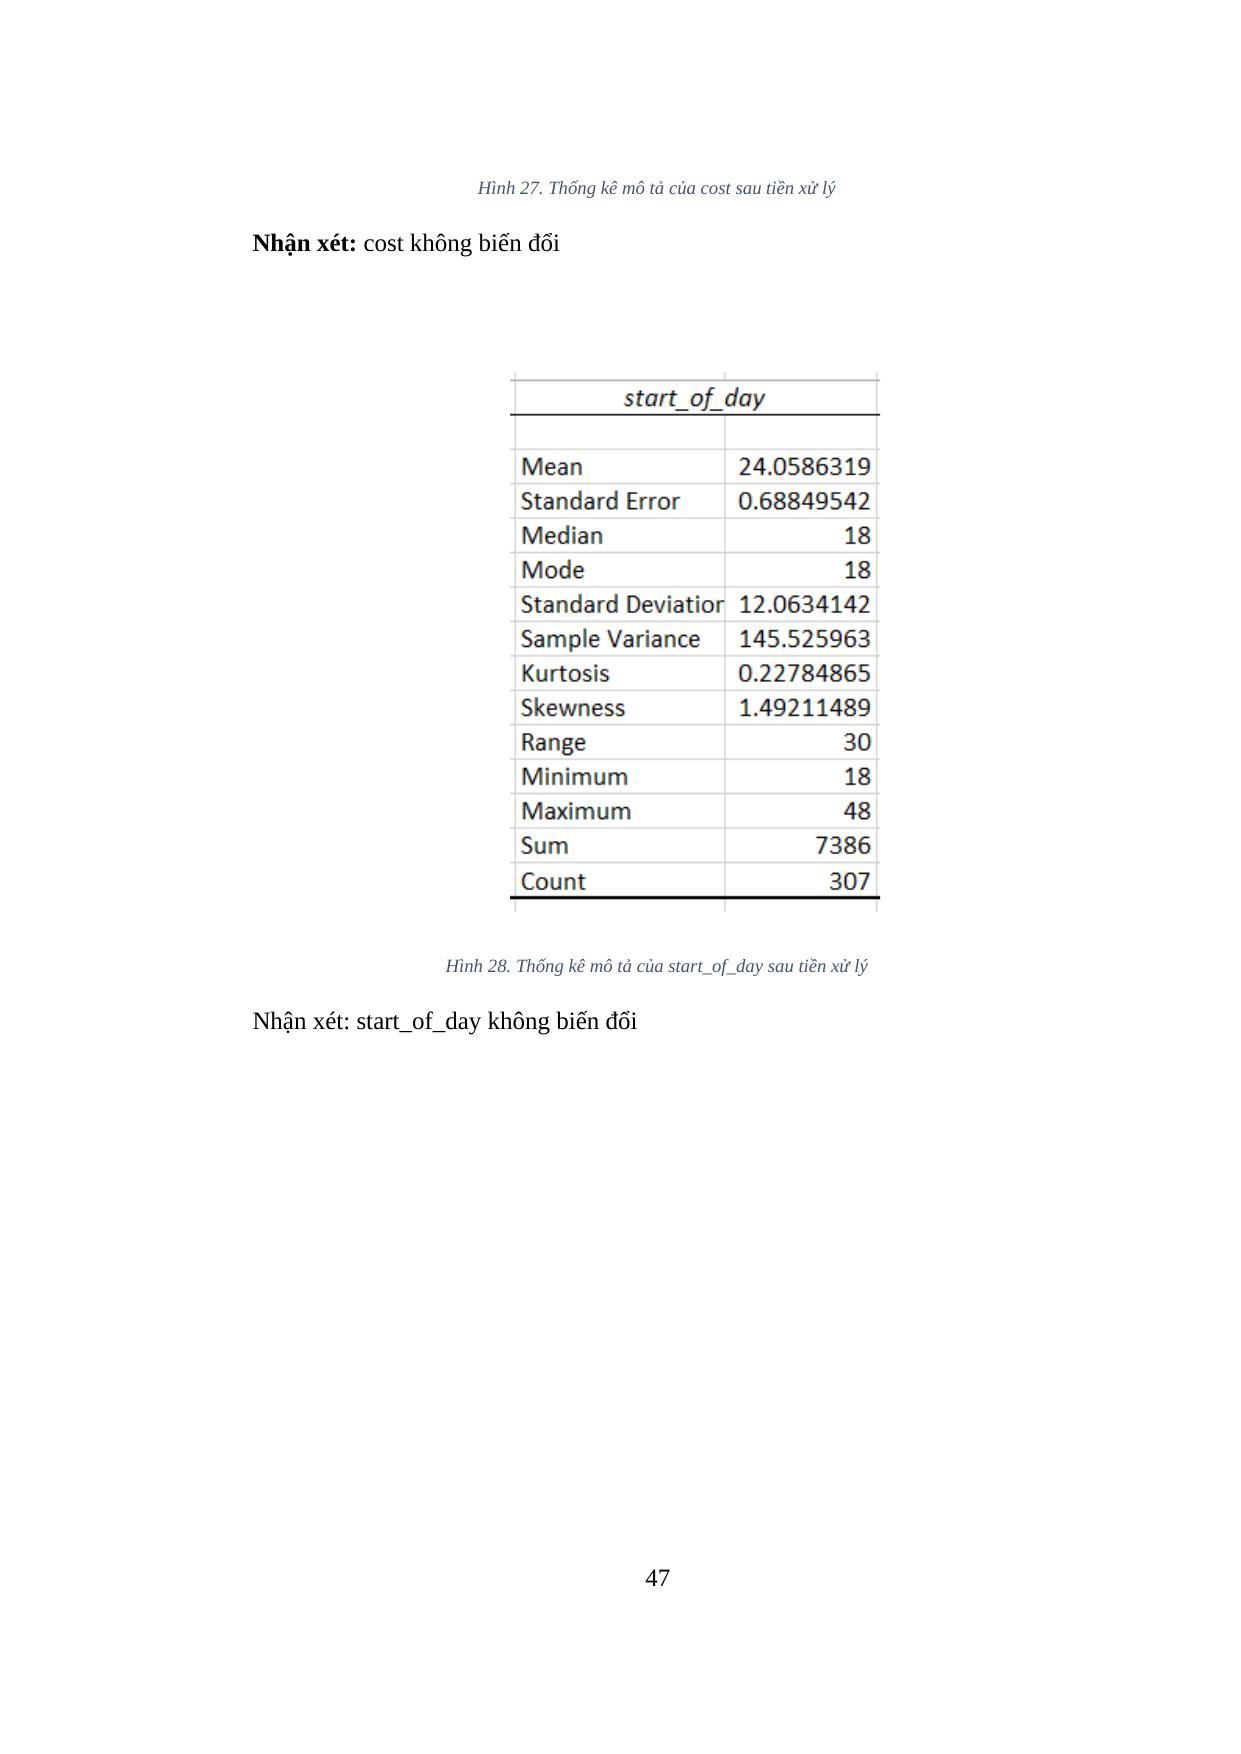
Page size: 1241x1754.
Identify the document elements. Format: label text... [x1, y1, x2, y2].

text Nhận xét: start_of_day không biến đổi [177, 1006, 1063, 1034]
text Hình 27. Thống kê mô tả của cost sau tiền xử lý [177, 177, 1063, 199]
text Nhận xét: cost không biến đổi [177, 228, 1063, 257]
picture [510, 372, 881, 912]
text Hình 28. Thống kê mô tả của start_of_day sau tiền xử lý [177, 955, 1063, 977]
